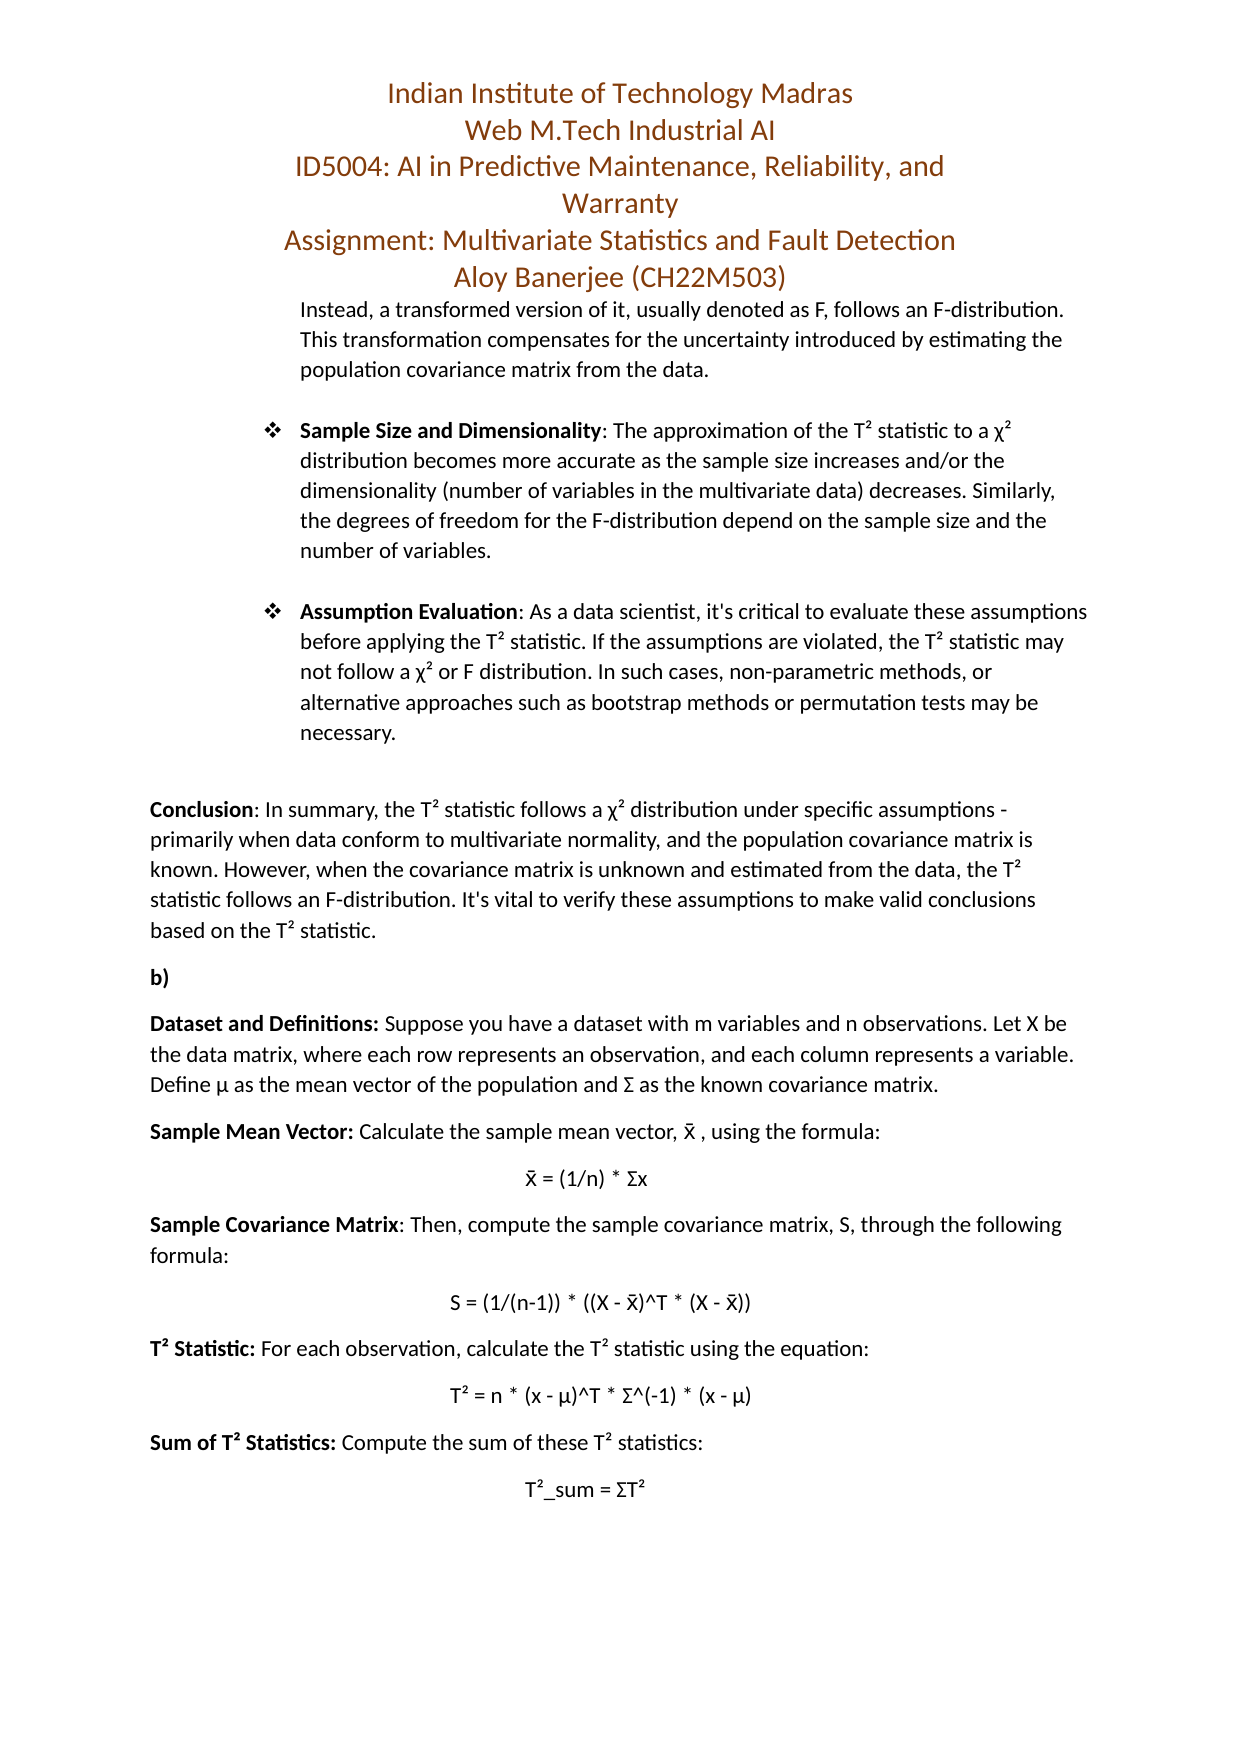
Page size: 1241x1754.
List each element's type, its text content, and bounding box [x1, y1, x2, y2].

text T² = n * (x - μ)^T * Σ^(-1) * (x - μ) [375, 1381, 1090, 1409]
text T² Statistic: For each observation, calculate the T² statistic using the equation: [150, 1334, 1090, 1363]
text b) [150, 963, 1090, 991]
text Sum of T² Statistics: Compute the sum of these T² statistics: [150, 1428, 1090, 1456]
list Assumption Evaluation: As a data scientist, it's critical to evaluate these assumptions before applying the T² statistic. If the assumptions are violated, the T² statistic may not follow a χ² or F distribution. In such cases, non-parametric methods, or alternative approaches such as bootstrap methods or permutation tests may be necessary. [262, 597, 1090, 746]
text x̄ = (1/n) * Σx [450, 1164, 1090, 1192]
text Dataset and Definitions: Suppose you have a dataset with m variables and n observations. Let X be the data matrix, where each row represents an observation, and each column represents a variable. Define μ as the mean vector of the population and Σ as the known covariance matrix. [150, 1009, 1090, 1098]
list Sample Size and Dimensionality: The approximation of the T² statistic to a χ² distribution becomes more accurate as the sample size increases and/or the dimensionality (number of variables in the multivariate data) decreases. Similarly, the degrees of freedom for the F-distribution depend on the sample size and the number of variables. [262, 416, 1090, 565]
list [262, 295, 1090, 383]
text Conclusion: In summary, the T² statistic follows a χ² distribution under specific assumptions - primarily when data conform to multivariate normality, and the population covariance matrix is known. However, when the covariance matrix is unknown and estimated from the data, the T² statistic follows an F-distribution. It's vital to verify these assumptions to make valid conclusions based on the T² statistic. [150, 795, 1090, 944]
text Sample Mean Vector: Calculate the sample mean vector, x̄ , using the formula: [150, 1117, 1090, 1145]
text S = (1/(n-1)) * ((X - x̄)^T * (X - x̄)) [375, 1288, 1090, 1316]
text T²_sum = ΣT² [450, 1475, 1090, 1503]
text Sample Covariance Matrix: Then, compute the sample covariance matrix, S, through the following formula: [150, 1211, 1090, 1269]
